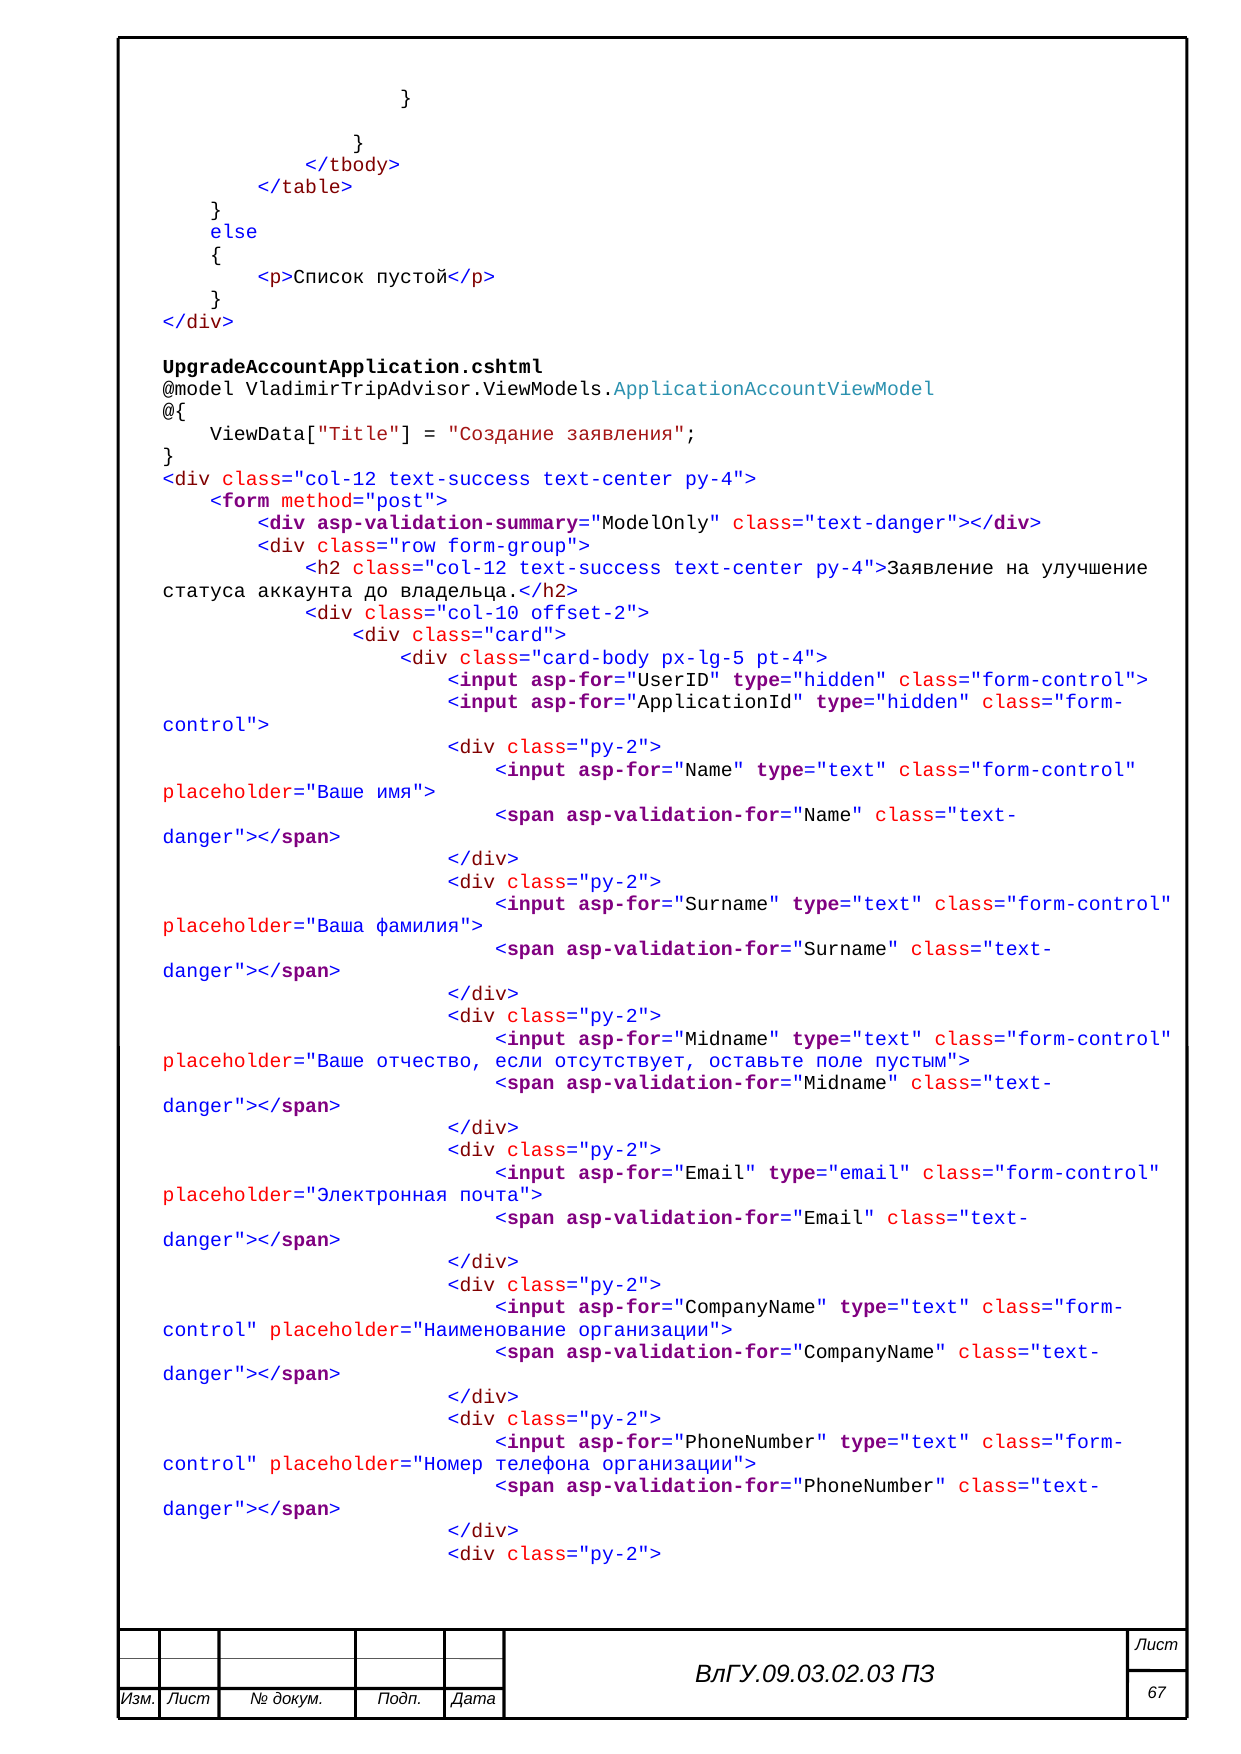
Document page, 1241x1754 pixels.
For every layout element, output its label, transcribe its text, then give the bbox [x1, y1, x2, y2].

text <div class="col-12 text-success text-center py-4"> [162, 468, 1194, 491]
text <div class="py-2"> [162, 737, 1194, 760]
text <span asp-validation-for="PhoneNumber" class="text-danger"></span> [162, 1476, 1194, 1521]
text </div> [162, 1387, 1194, 1409]
text } [162, 289, 1194, 312]
text UpgradeAccountApplication.cshtml [162, 357, 1194, 379]
text <input asp-for="Midname" type="text" class="form-control" placeholder="Ваше отчество, если отсутствует, оставьте поле пустым"> [162, 1028, 1194, 1073]
text else [162, 222, 1194, 244]
text <div class="py-2"> [162, 1543, 1194, 1566]
text </div> [162, 849, 1194, 872]
text <div class="card"> [162, 625, 1194, 648]
text <input asp-for="Email" type="email" class="form-control" placeholder="Электронная почта"> [162, 1163, 1194, 1208]
text <input asp-for="PhoneNumber" type="text" class="form-control" placeholder="Номер телефона организации"> [162, 1432, 1194, 1476]
text <span asp-validation-for="CompanyName" class="text-danger"></span> [162, 1342, 1194, 1387]
text <div class="py-2"> [162, 1275, 1194, 1297]
text } [162, 133, 1194, 155]
text <div class="col-10 offset-2"> [162, 603, 1194, 625]
text <input asp-for="Name" type="text" class="form-control" placeholder="Ваше имя"> [162, 760, 1194, 804]
text <input asp-for="UserID" type="hidden" class="form-control"> [162, 670, 1194, 692]
text <div class="py-2"> [162, 872, 1194, 894]
text <input asp-for="Surname" type="text" class="form-control" placeholder="Ваша фамилия"> [162, 894, 1194, 939]
text </div> [162, 1521, 1194, 1543]
text } [162, 88, 1194, 110]
text <div class="py-2"> [162, 1140, 1194, 1163]
text } [162, 446, 1194, 468]
text <span asp-validation-for="Email" class="text-danger"></span> [162, 1208, 1194, 1252]
text <div class="row form-group"> [162, 536, 1194, 558]
text <input asp-for="ApplicationId" type="hidden" class="form-control"> [162, 692, 1194, 737]
text <div class="py-2"> [162, 1006, 1194, 1028]
text @{ [162, 401, 1194, 424]
text <span asp-validation-for="Midname" class="text-danger"></span> [162, 1073, 1194, 1118]
text <span asp-validation-for="Name" class="text-danger"></span> [162, 804, 1194, 849]
text <input asp-for="CompanyName" type="text" class="form-control" placeholder="Наименование организации"> [162, 1297, 1194, 1342]
text <div class="card-body px-lg-5 pt-4"> [162, 648, 1194, 670]
text { [162, 244, 1194, 267]
text </div> [162, 984, 1194, 1006]
text </div> [162, 1252, 1194, 1275]
text <span asp-validation-for="Surname" class="text-danger"></span> [162, 939, 1194, 984]
text <p>Список пустой</p> [162, 267, 1194, 289]
text </div> [162, 1118, 1194, 1140]
text </table> [162, 177, 1194, 200]
text <form method="post"> [162, 491, 1194, 513]
text } [162, 200, 1194, 222]
text </div> [162, 312, 1194, 334]
text <h2 class="col-12 text-success text-center py-4">Заявление на улучшение статуса аккаунта до владельца.</h2> [162, 558, 1194, 603]
text <div class="py-2"> [162, 1409, 1194, 1432]
text <div asp-validation-summary="ModelOnly" class="text-danger"></div> [162, 513, 1194, 536]
text ViewData["Title"] = "Создание заявления"; [162, 424, 1194, 446]
text </tbody> [162, 155, 1194, 177]
text @model VladimirTripAdvisor.ViewModels.ApplicationAccountViewModel [162, 379, 1194, 401]
